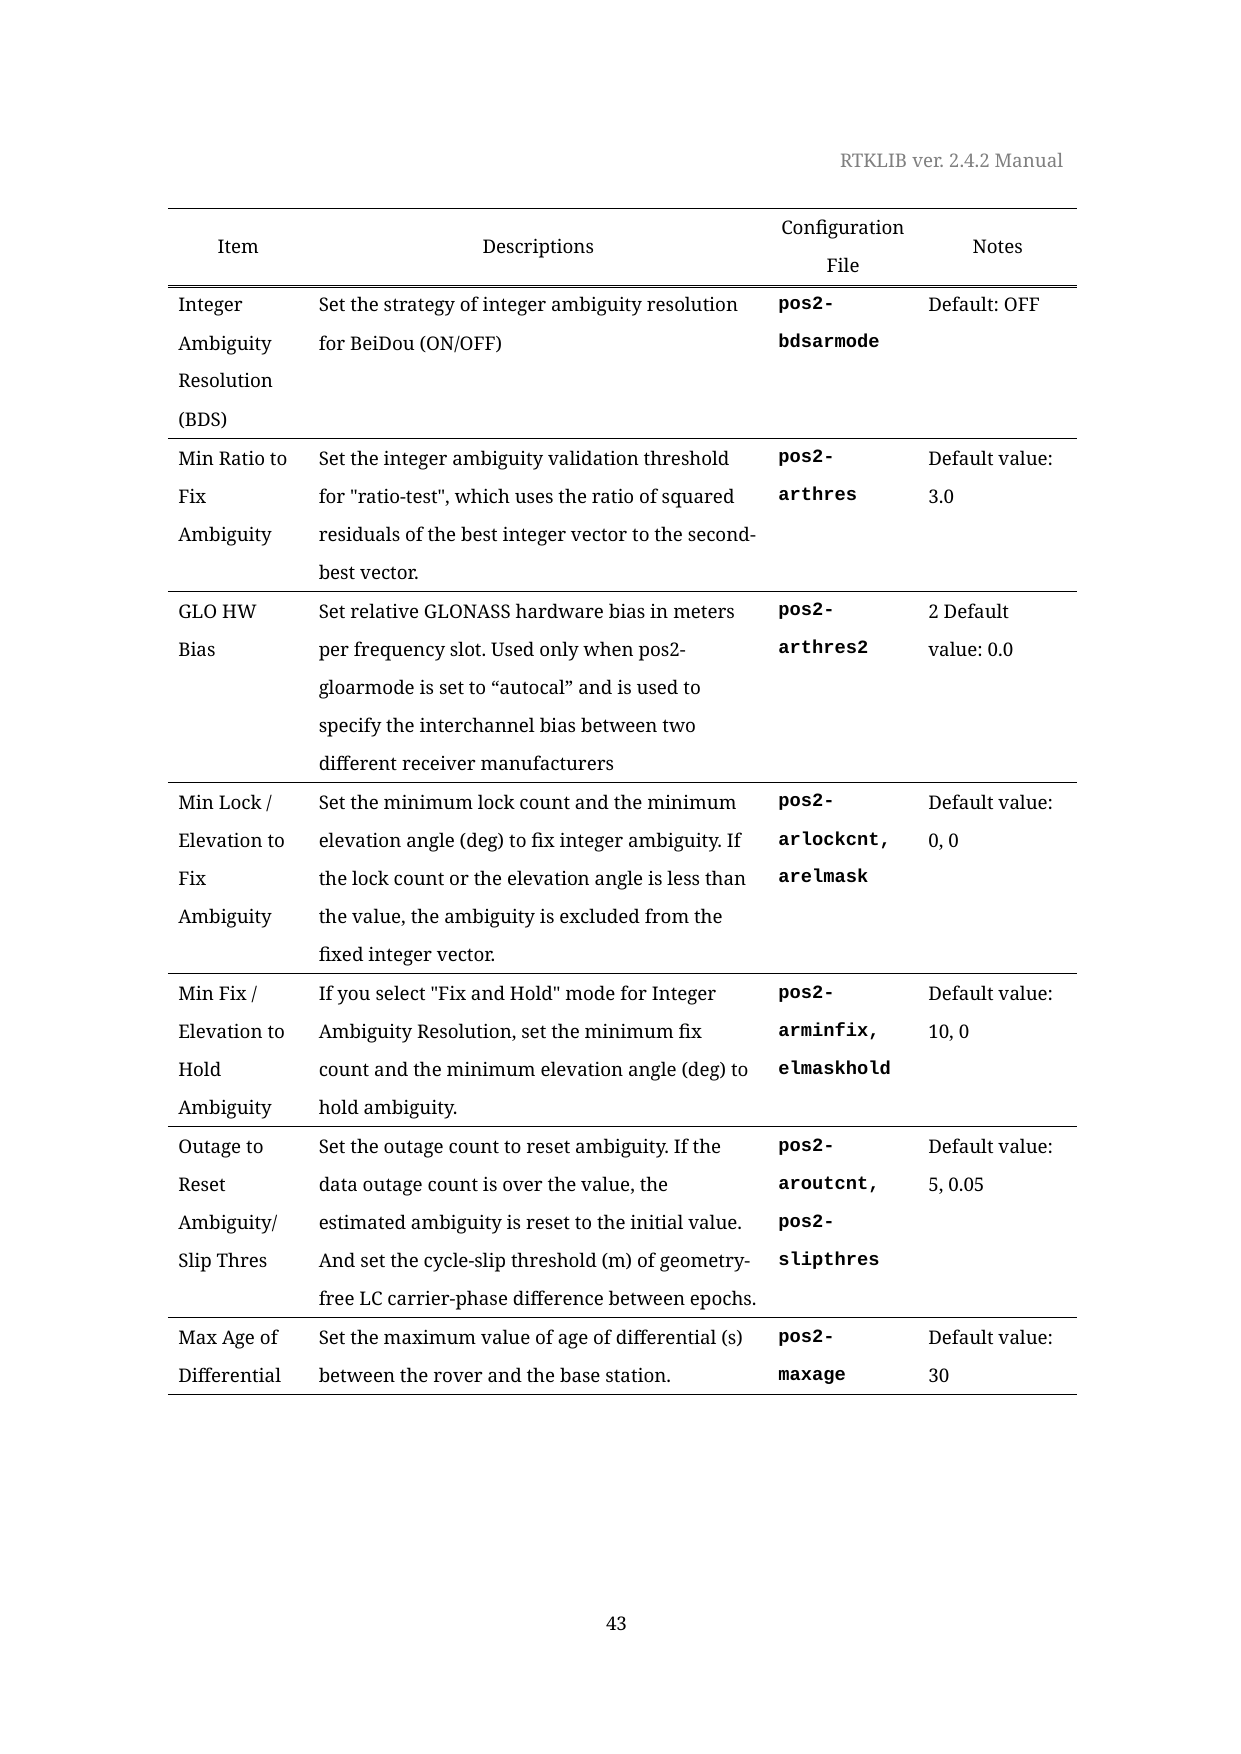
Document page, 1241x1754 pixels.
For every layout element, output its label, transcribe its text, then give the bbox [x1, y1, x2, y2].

table_cell Default value: 3.0 [918, 439, 1077, 591]
table_cell Set the outage count to reset ambiguity. If the data outage count is over the value, the estimated ambiguity is reset to the initial value. And set the cycle-slip threshold (m) of geometry-free LC carrier-phase difference between epochs. [308, 1127, 768, 1317]
table_cell Default value: 5, 0.05 [918, 1127, 1077, 1317]
table_cell pos2- bdsarmode [768, 288, 918, 438]
table_cell Min Lock / Elevation to Fix Ambiguity [168, 783, 308, 973]
table_cell Set the minimum lock count and the minimum elevation angle (deg) to fix integer ambiguity. If the lock count or the elevation angle is less than the value, the ambiguity is excluded from the fixed integer vector. [308, 783, 768, 973]
table_cell pos2- arthres2 [768, 592, 918, 782]
table_cell GLO HW Bias [168, 592, 308, 782]
table_cell Min Ratio to Fix Ambiguity [168, 439, 308, 591]
table_header Notes [918, 209, 1077, 284]
table_cell pos2- arminfix, elmaskhold [768, 974, 918, 1126]
table_cell pos2- maxage [768, 1318, 918, 1394]
table_cell 2 Default value: 0.0 [918, 592, 1077, 782]
table_cell Set the maximum value of age of differential (s) between the rover and the base station. [308, 1318, 768, 1394]
table_header Descriptions [308, 209, 768, 284]
table_header Configuration File [768, 209, 918, 284]
table_cell Set the strategy of integer ambiguity resolution for BeiDou (ON/OFF) [308, 288, 768, 438]
table_cell Integer Ambiguity Resolution (BDS) [168, 288, 308, 438]
table_cell Max Age of Differential [168, 1318, 308, 1394]
table_cell Outage to Reset Ambiguity/ Slip Thres [168, 1127, 308, 1317]
table_cell Min Fix / Elevation to Hold Ambiguity [168, 974, 308, 1126]
table_cell pos2- arlockcnt, arelmask [768, 783, 918, 973]
table_cell Default value: 30 [918, 1318, 1077, 1394]
table_header Item [168, 209, 308, 284]
table_cell Default value: 0, 0 [918, 783, 1077, 973]
table_cell If you select "Fix and Hold" mode for Integer Ambiguity Resolution, set the minimum fix count and the minimum elevation angle (deg) to hold ambiguity. [308, 974, 768, 1126]
table_cell pos2- arthres [768, 439, 918, 591]
table_cell Set relative GLONASS hardware bias in meters per frequency slot. Used only when pos2-gloarmode is set to “autocal” and is used to specify the interchannel bias between two different receiver manufacturers [308, 592, 768, 782]
table_cell Set the integer ambiguity validation threshold for "ratio-test", which uses the ratio of squared residuals of the best integer vector to the second-best vector. [308, 439, 768, 591]
table_cell Default: OFF [918, 288, 1077, 438]
table_cell Default value: 10, 0 [918, 974, 1077, 1126]
table_cell pos2- aroutcnt, pos2- slipthres [768, 1127, 918, 1317]
